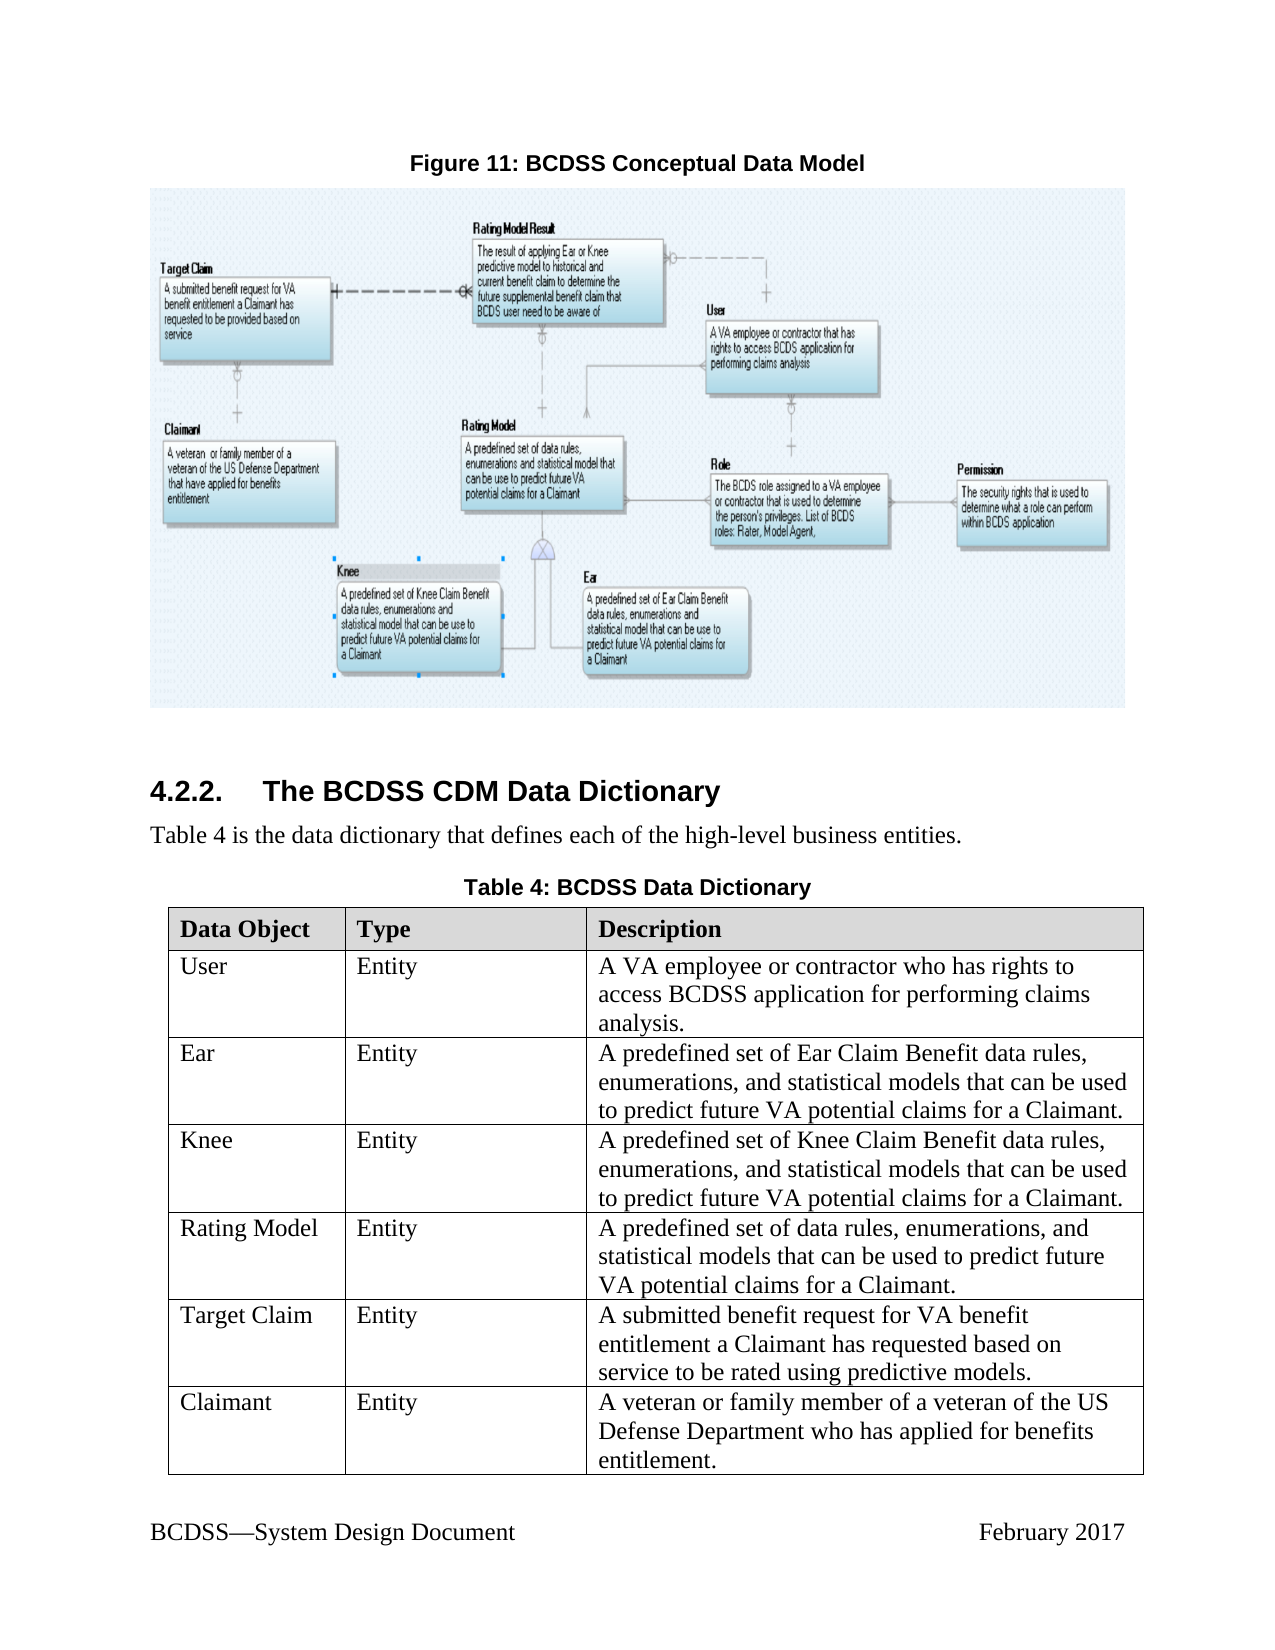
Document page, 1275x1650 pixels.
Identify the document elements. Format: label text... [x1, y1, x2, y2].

text Figure 11: BCDSS Conceptual Data Model [150, 150, 1125, 176]
table_cell Rating Model [169, 1213, 345, 1299]
table_header Data Object [169, 908, 345, 950]
table_cell Knee [169, 1125, 345, 1212]
table_header Description [587, 908, 1143, 950]
table_cell Entity [346, 1387, 586, 1473]
table_cell Entity [346, 1213, 586, 1299]
table_cell Claimant [169, 1387, 345, 1473]
picture [150, 188, 1125, 708]
table_cell Ear [169, 1038, 345, 1124]
text Table 4: BCDSS Data Dictionary [150, 874, 1125, 900]
table_cell A predefined set of data rules, enumerations, and statistical models that can be used to predict future VA potential claims for a Claimant. [587, 1213, 1143, 1299]
table_cell Entity [346, 1300, 586, 1386]
text Table 4 is the data dictionary that defines each of the high-level business entities. [150, 820, 1125, 849]
table_cell Target Claim [169, 1300, 345, 1386]
table_cell A submitted benefit request for VA benefit entitlement a Claimant has requested based on service to be rated using predictive models. [587, 1300, 1143, 1386]
table_header Type [346, 908, 586, 950]
table_cell Entity [346, 951, 586, 1037]
subtitle The BCDSS CDM Data Dictionary [150, 774, 1125, 808]
table_cell A predefined set of Knee Claim Benefit data rules, enumerations, and statistical models that can be used to predict future VA potential claims for a Claimant. [587, 1125, 1143, 1212]
table_cell User [169, 951, 345, 1037]
table_cell A VA employee or contractor who has rights to access BCDSS application for performing claims analysis. [587, 951, 1143, 1037]
table_cell Entity [346, 1038, 586, 1124]
table_cell A veteran or family member of a veteran of the US Defense Department who has applied for benefits entitlement. [587, 1387, 1143, 1473]
table_cell A predefined set of Ear Claim Benefit data rules, enumerations, and statistical models that can be used to predict future VA potential claims for a Claimant. [587, 1038, 1143, 1124]
table_cell Entity [346, 1125, 586, 1212]
